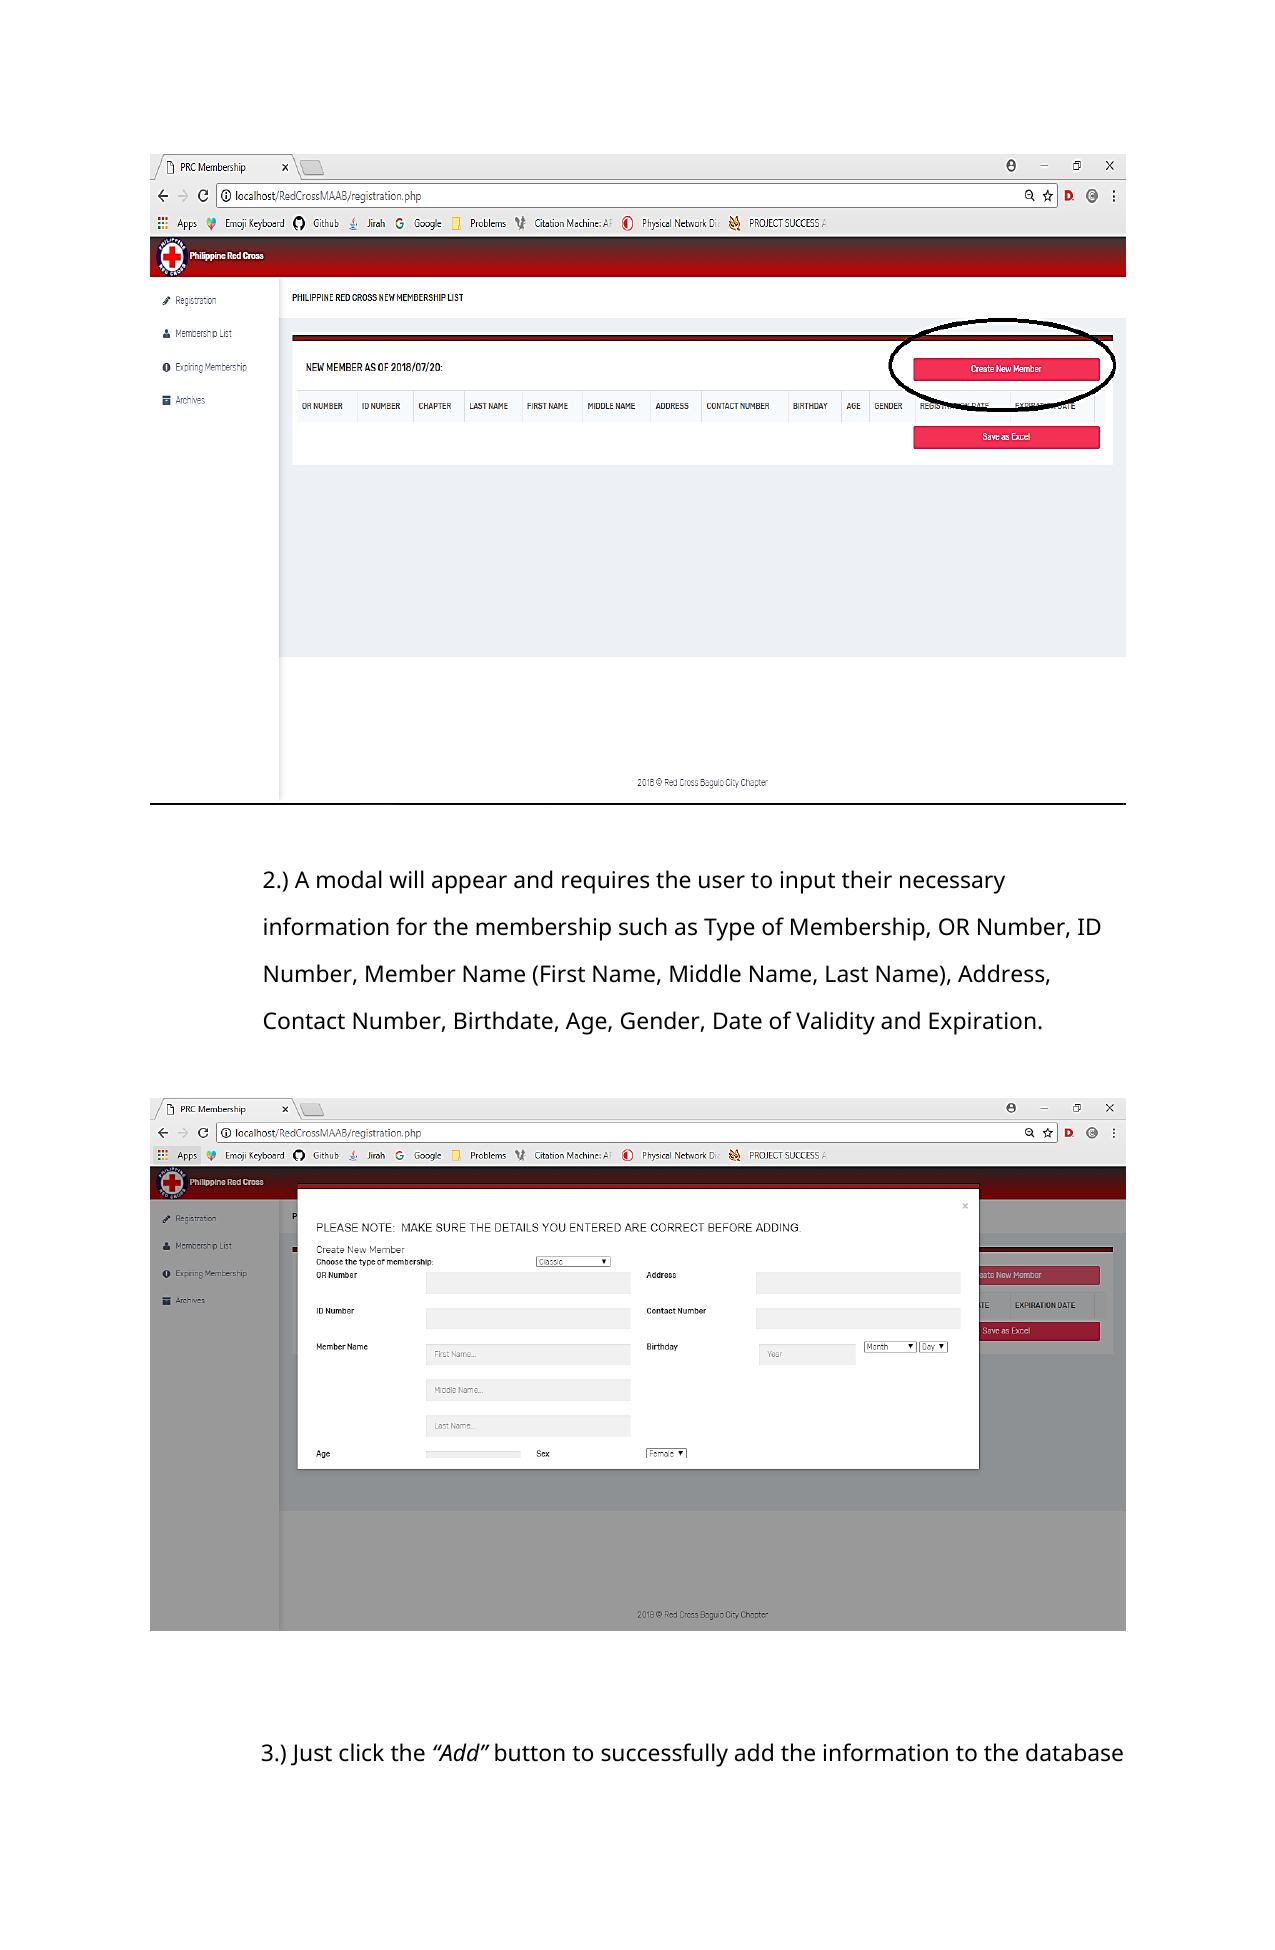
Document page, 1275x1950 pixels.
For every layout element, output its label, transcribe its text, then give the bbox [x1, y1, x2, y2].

text 2.) A modal will appear and requires the user to input their necessary information for the membership such as Type of Membership, OR Number, ID Number, Member Name (First Name, Middle Name, Last Name), Address, Contact Number, Birthdate, Age, Gender, Date of Validity and Expiration. [262, 864, 1125, 1036]
picture [150, 149, 1126, 805]
picture [150, 1098, 1126, 1631]
text 3.) Just click the “Add” button to successfully add the information to the database [225, 1737, 1125, 1768]
